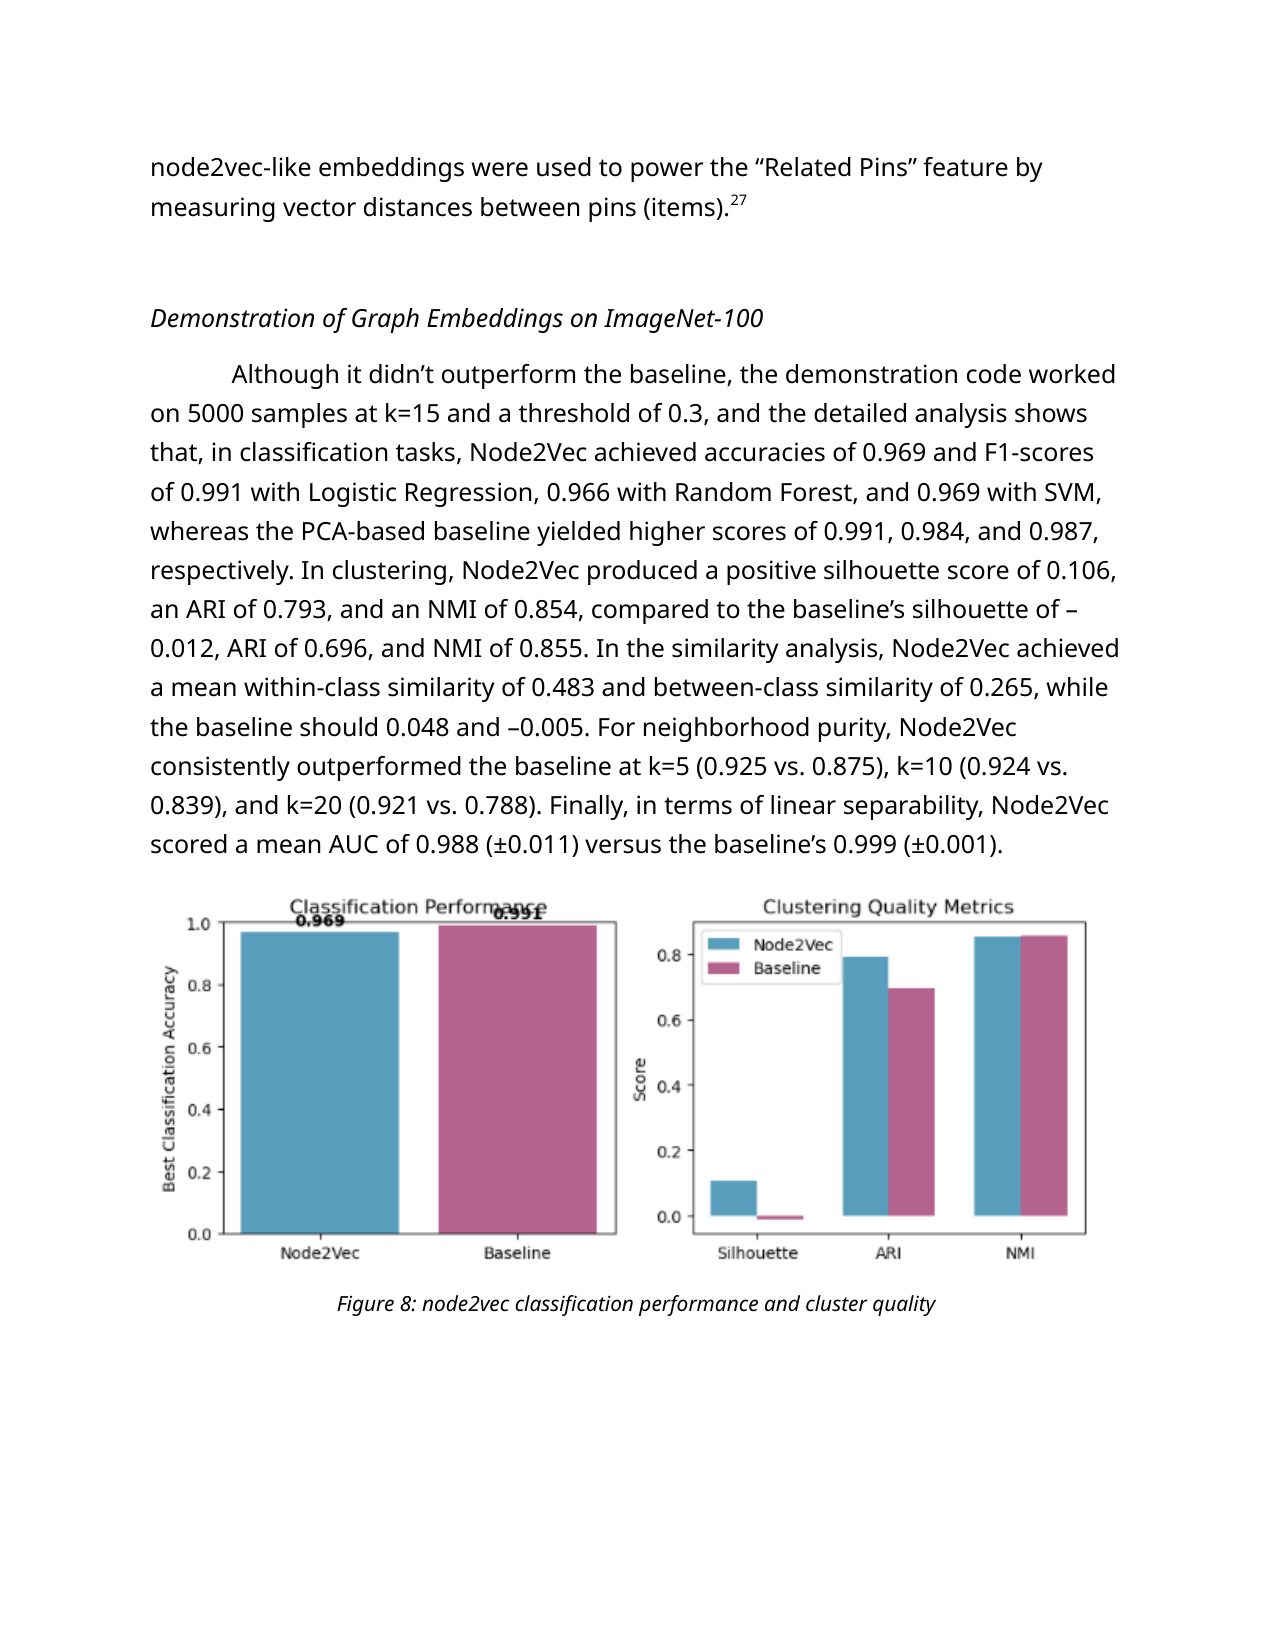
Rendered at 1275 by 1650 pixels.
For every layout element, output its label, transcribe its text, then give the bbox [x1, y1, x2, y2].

picture [156, 882, 1093, 1267]
text Demonstration of Graph Embeddings on ImageNet-100 [150, 301, 1125, 335]
text Although it didn’t outperform the baseline, the demonstration code worked on 5000 samples at k=15 and a threshold of 0.3, and the detailed analysis shows that, in classification tasks, Node2Vec achieved accuracies of 0.969 and F1-scores of 0.991 with Logistic Regression, 0.966 with Random Forest, and 0.969 with SVM, whereas the PCA-based baseline yielded higher scores of 0.991, 0.984, and 0.987, respectively. In clustering, Node2Vec produced a positive silhouette score of 0.106, an ARI of 0.793, and an NMI of 0.854, compared to the baseline’s silhouette of –0.012, ARI of 0.696, and NMI of 0.855. In the similarity analysis, Node2Vec achieved a mean within-class similarity of 0.483 and between-class similarity of 0.265, while the baseline should 0.048 and –0.005. For neighborhood purity, Node2Vec consistently outperformed the baseline at k=5 (0.925 vs. 0.875), k=10 (0.924 vs. 0.839), and k=20 (0.921 vs. 0.788). Finally, in terms of linear separability, Node2Vec scored a mean AUC of 0.988 (±0.011) versus the baseline’s 0.999 (±0.001). [150, 357, 1125, 861]
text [150, 150, 1125, 223]
text Figure 8: node2vec classification performance and cluster quality [150, 1289, 1125, 1317]
